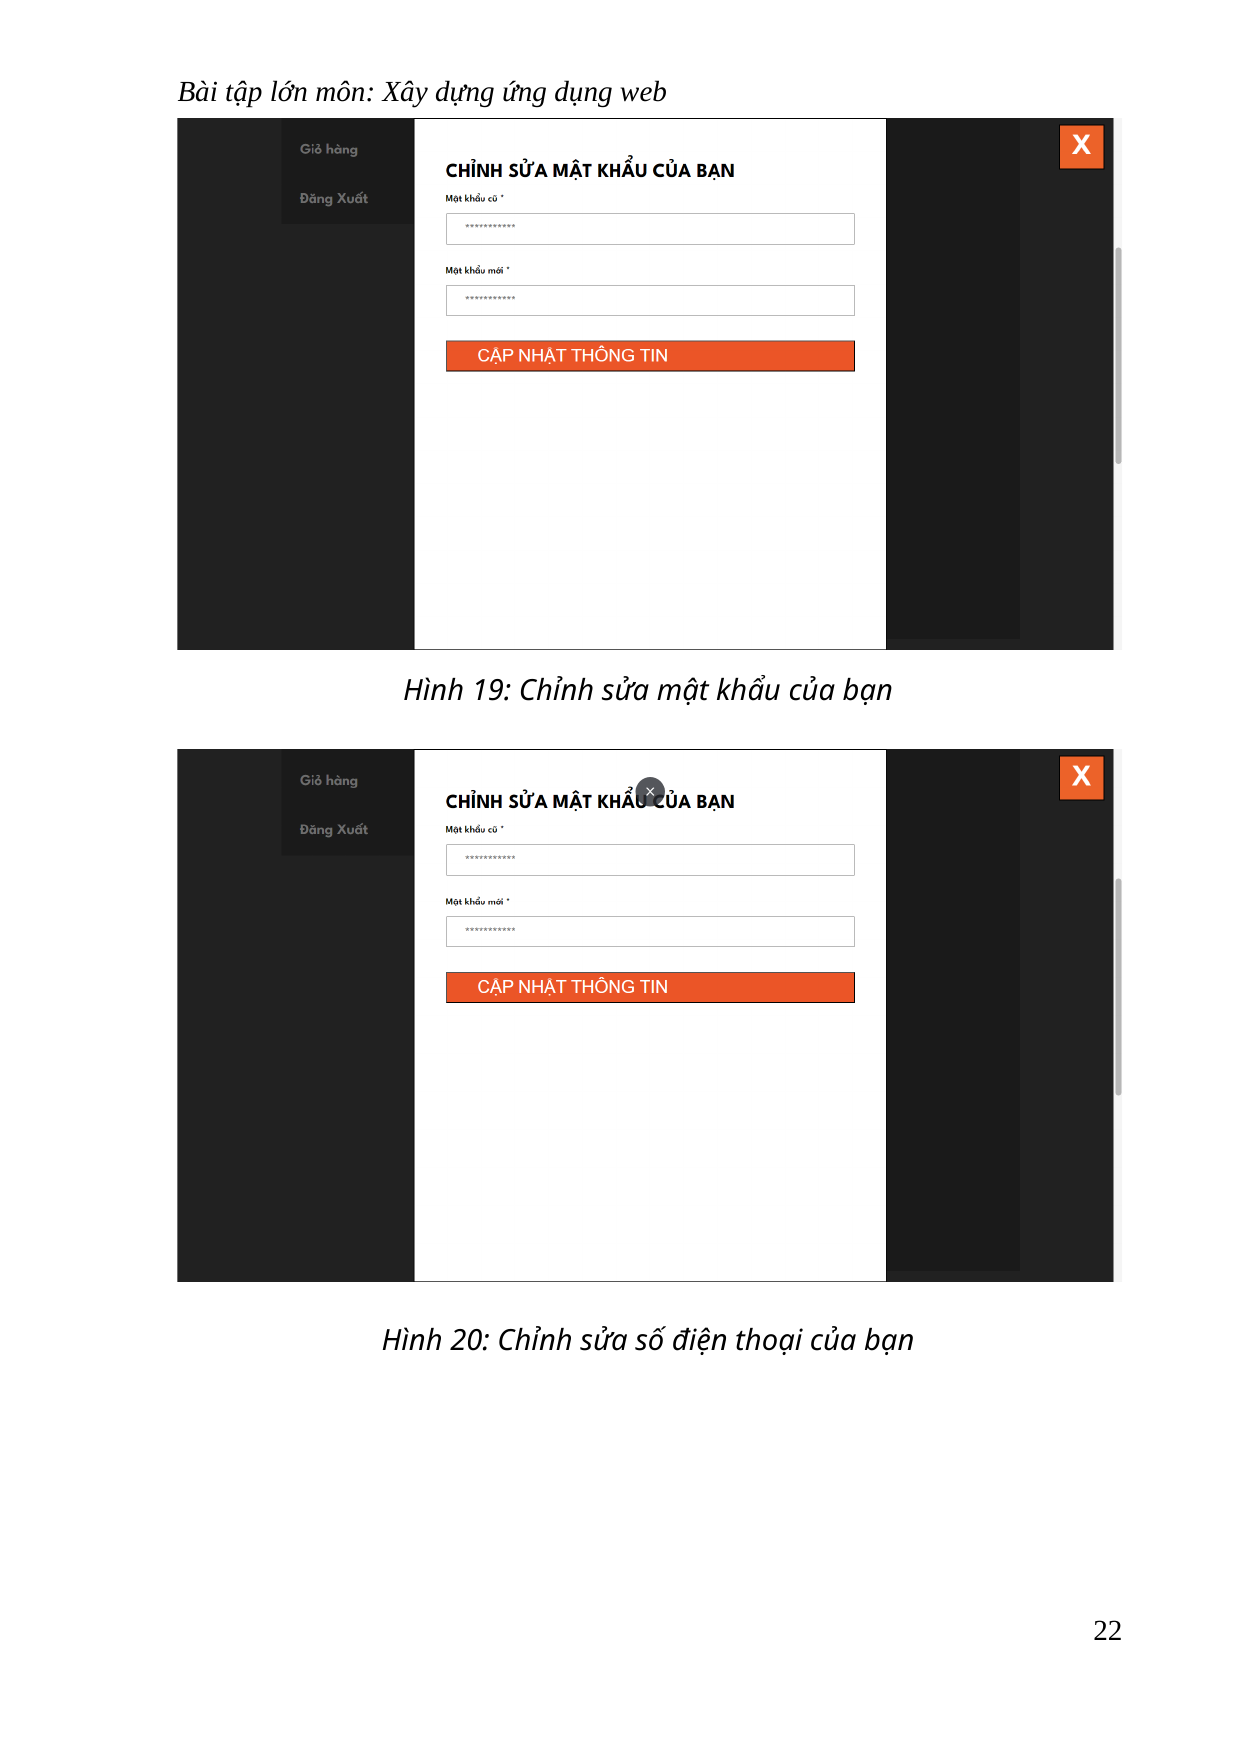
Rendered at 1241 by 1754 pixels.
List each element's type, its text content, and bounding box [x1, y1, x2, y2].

picture [177, 749, 1123, 1282]
text Hình 20: Chỉnh sửa số điện thoại của bạn [177, 1319, 1122, 1359]
text Hình 19: Chỉnh sửa mật khẩu của bạn [177, 650, 1122, 709]
picture [177, 118, 1123, 650]
